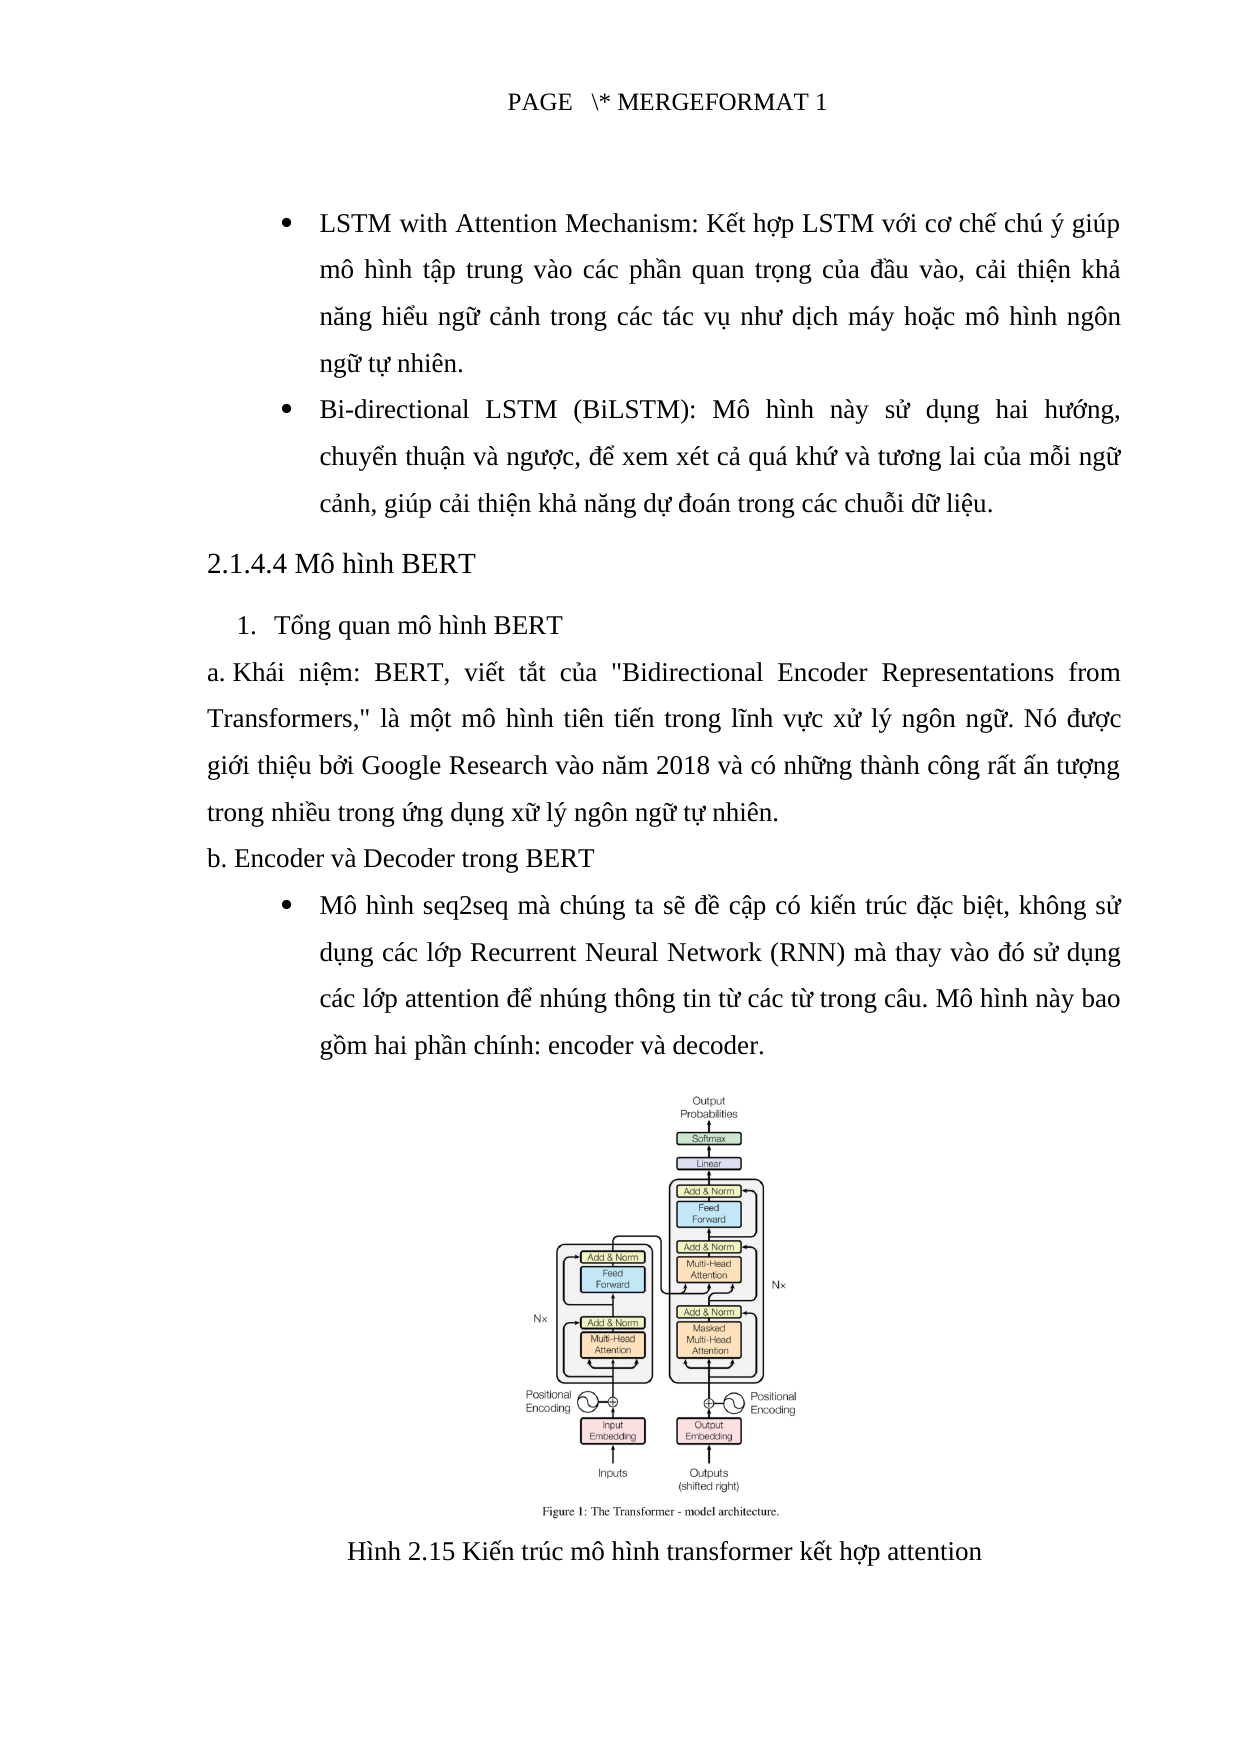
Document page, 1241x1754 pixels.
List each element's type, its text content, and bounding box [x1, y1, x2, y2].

list Tổng quan mô hình BERT [236, 609, 1122, 640]
picture [486, 1088, 843, 1522]
list Encoder và Decoder trong BERT [207, 842, 1122, 873]
list Mô hình seq2seq mà chúng ta sẽ đề cập có kiến trúc đặc biệt, không sử dụng các lớp Recurrent Neural Network (RNN) mà thay vào đó sử dụng các lớp attention để nhúng thông tin từ các từ trong câu. Mô hình này bao gồm hai phần chính: encoder và decoder. [282, 889, 1122, 1060]
text Hình 2.15 Kiến trúc mô hình transformer kết hợp attention [207, 1534, 1122, 1566]
list LSTM with Attention Mechanism: Kết hợp LSTM với cơ chế chú ý giúp mô hình tập trung vào các phần quan trọng của đầu vào, cải thiện khả năng hiểu ngữ cảnh trong các tác vụ như dịch máy hoặc mô hình ngôn ngữ tự nhiên. [282, 207, 1122, 378]
list Khái niệm: BERT, viết tắt của "Bidirectional Encoder Representations from Transformers," là một mô hình tiên tiến trong lĩnh vực xử lý ngôn ngữ. Nó được giới thiệu bởi Google Research vào năm 2018 và có những thành công rất ấn tượng trong nhiều trong ứng dụng xữ lý ngôn ngữ tự nhiên. [207, 656, 1122, 827]
list Bi-directional LSTM (BiLSTM): Mô hình này sử dụng hai hướng, chuyển thuận và ngược, để xem xét cả quá khứ và tương lai của mỗi ngữ cảnh, giúp cải thiện khả năng dự đoán trong các chuỗi dữ liệu. [282, 393, 1122, 518]
subtitle Mô hình BERT [207, 546, 1122, 580]
